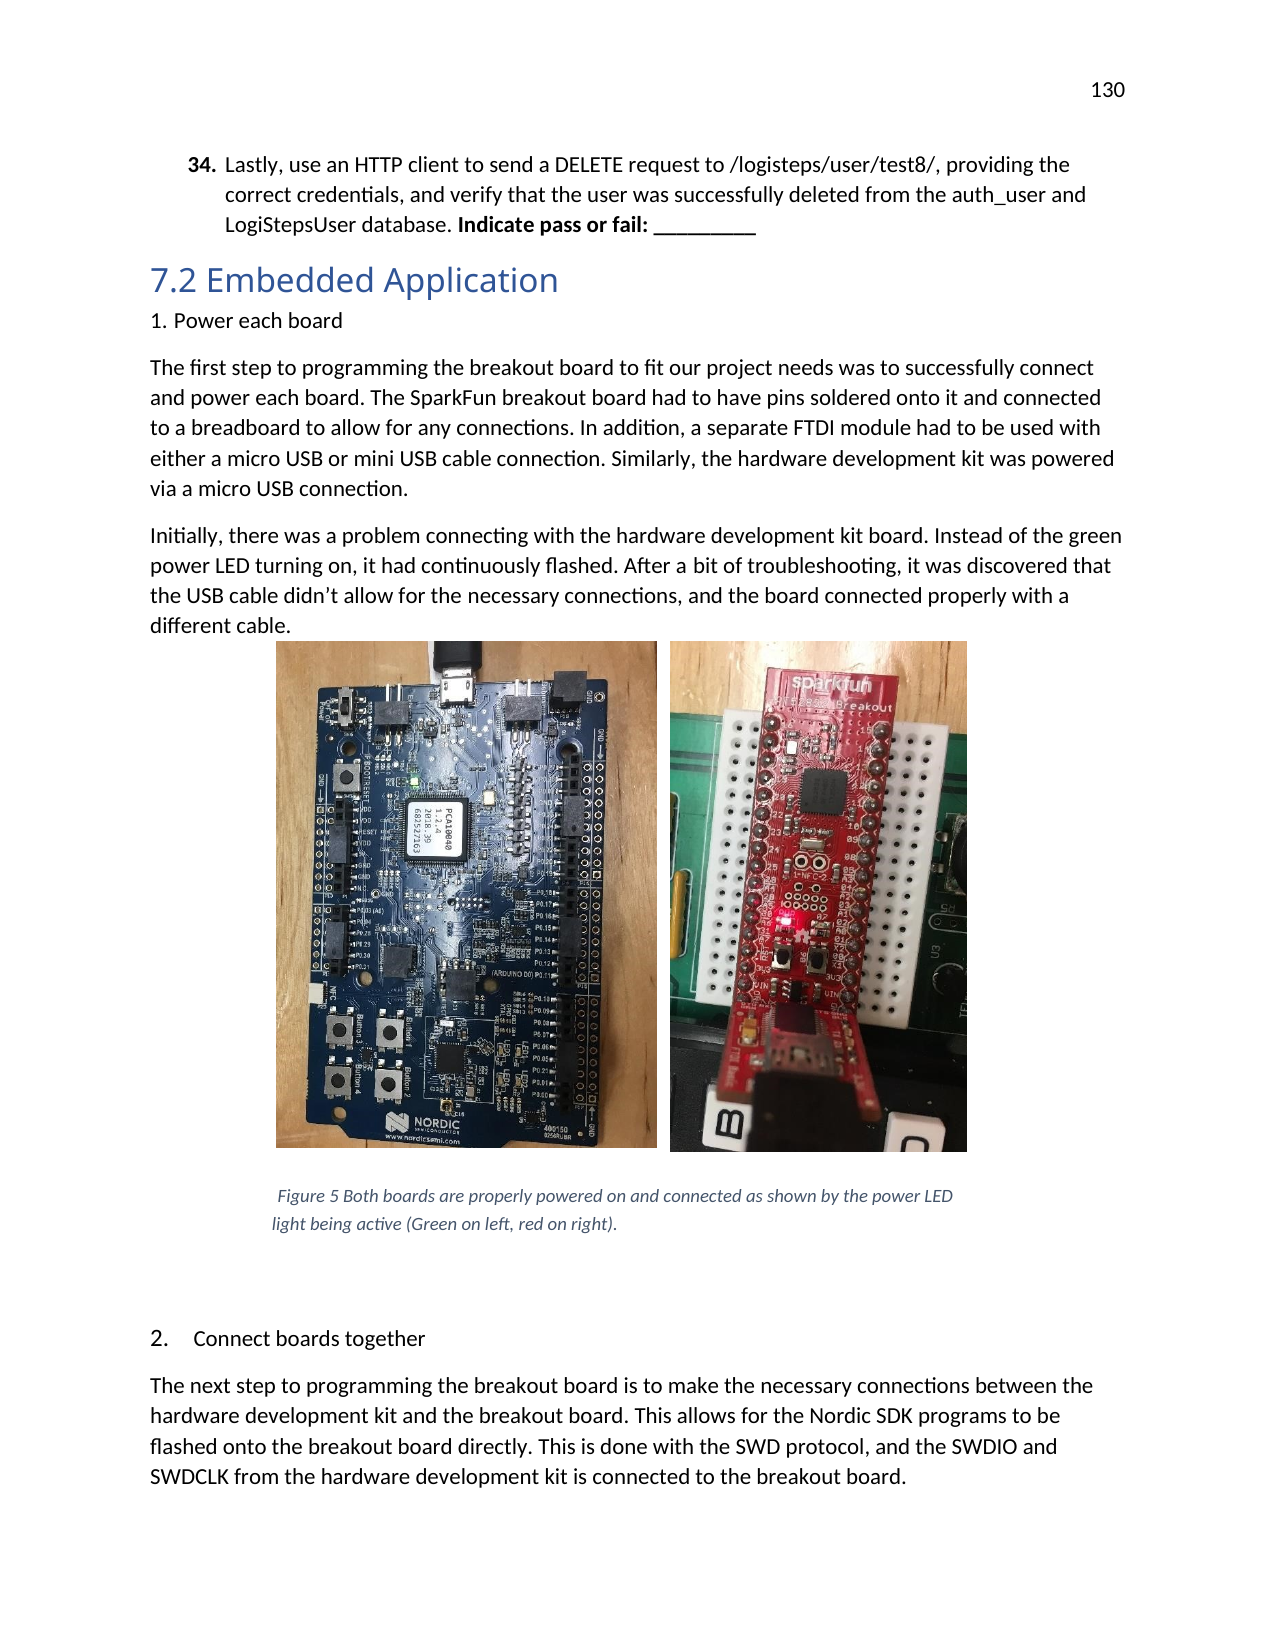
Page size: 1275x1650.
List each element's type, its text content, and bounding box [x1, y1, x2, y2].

text 1. Power each board [150, 306, 1125, 334]
subtitle 7.2 Embedded Application [150, 257, 1125, 303]
picture [276, 641, 657, 1148]
text light being active (Green on left, red on right). [148, 1213, 1125, 1236]
text The next step to programming the breakout board is to make the necessary connections between the hardware development kit and the breakout board. This allows for the Nordic SDK programs to be flashed onto the breakout board directly. This is done with the SWD protocol, and the SWDIO and SWDCLK from the hardware development kit is connected to the breakout board. [150, 1371, 1125, 1490]
text Figure 5 Both boards are properly powered on and connected as shown by the power LED [277, 1184, 991, 1207]
text The first step to programming the breakout board to fit our project needs was to successfully connect and power each board. The SparkFun breakout board had to have pins soldered onto it and connected to a breadboard to allow for any connections. In addition, a separate FTDI module had to be used with either a micro USB or mini USB cable connection. Similarly, the hardware development kit was powered via a micro USB connection. [150, 353, 1125, 502]
picture [670, 641, 967, 1152]
list Lastly, use an HTTP client to send a DELETE request to /logisteps/user/test8/, providing the correct credentials, and verify that the user was successfully deleted from the auth_user and LogiStepsUser database. Indicate pass or fail: _________ [187, 150, 1125, 238]
list Connect boards together [150, 1322, 1125, 1352]
text Initially, there was a problem connecting with the hardware development kit board. Instead of the green power LED turning on, it had continuously flashed. After a bit of troubleshooting, it was discovered that the USB cable didn’t allow for the necessary connections, and the board connected properly with a different cable. [150, 521, 1125, 639]
